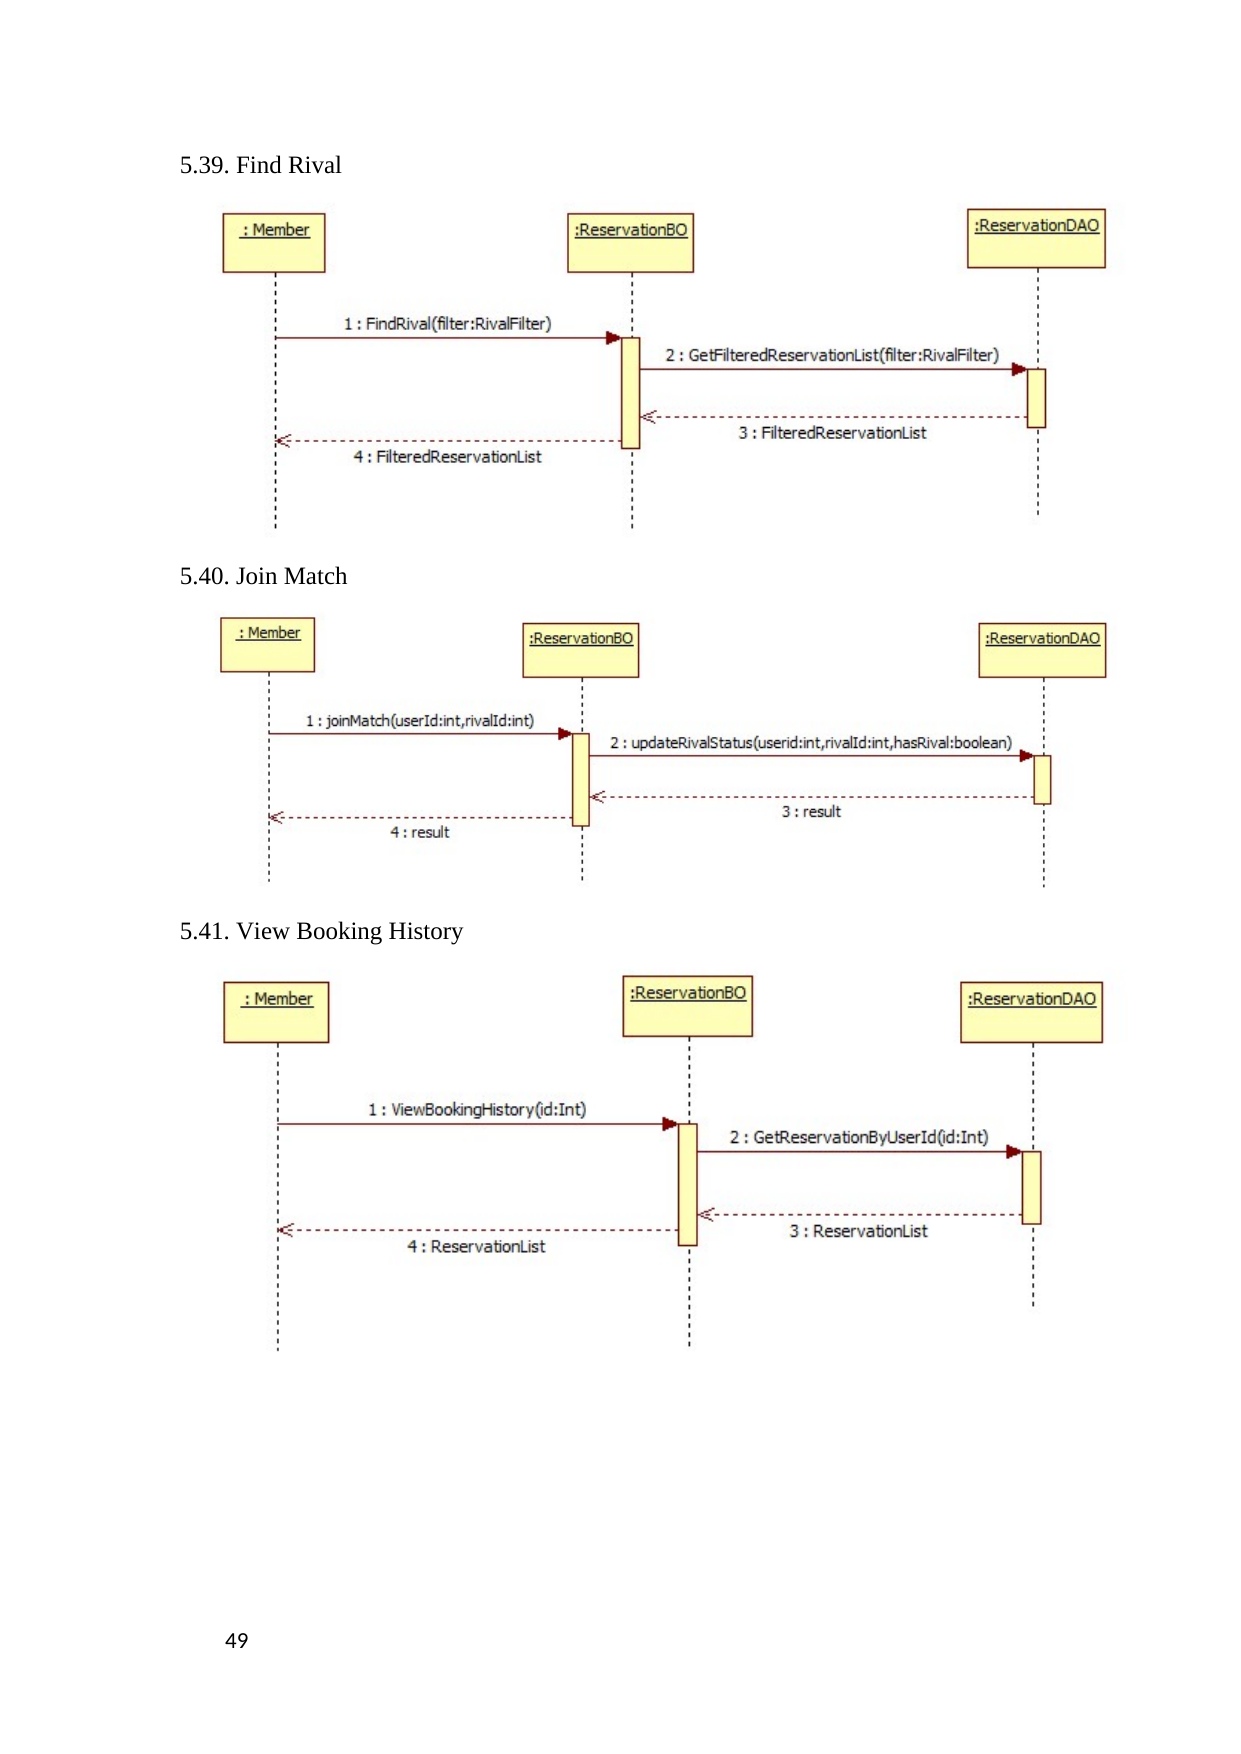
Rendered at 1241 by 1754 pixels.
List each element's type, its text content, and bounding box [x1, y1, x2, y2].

subtitle Find Rival [179, 150, 1091, 179]
picture [193, 945, 1134, 1382]
subtitle Join Match [179, 561, 1091, 590]
picture [193, 179, 1136, 560]
picture [193, 590, 1134, 915]
subtitle View Booking History [179, 916, 1091, 944]
